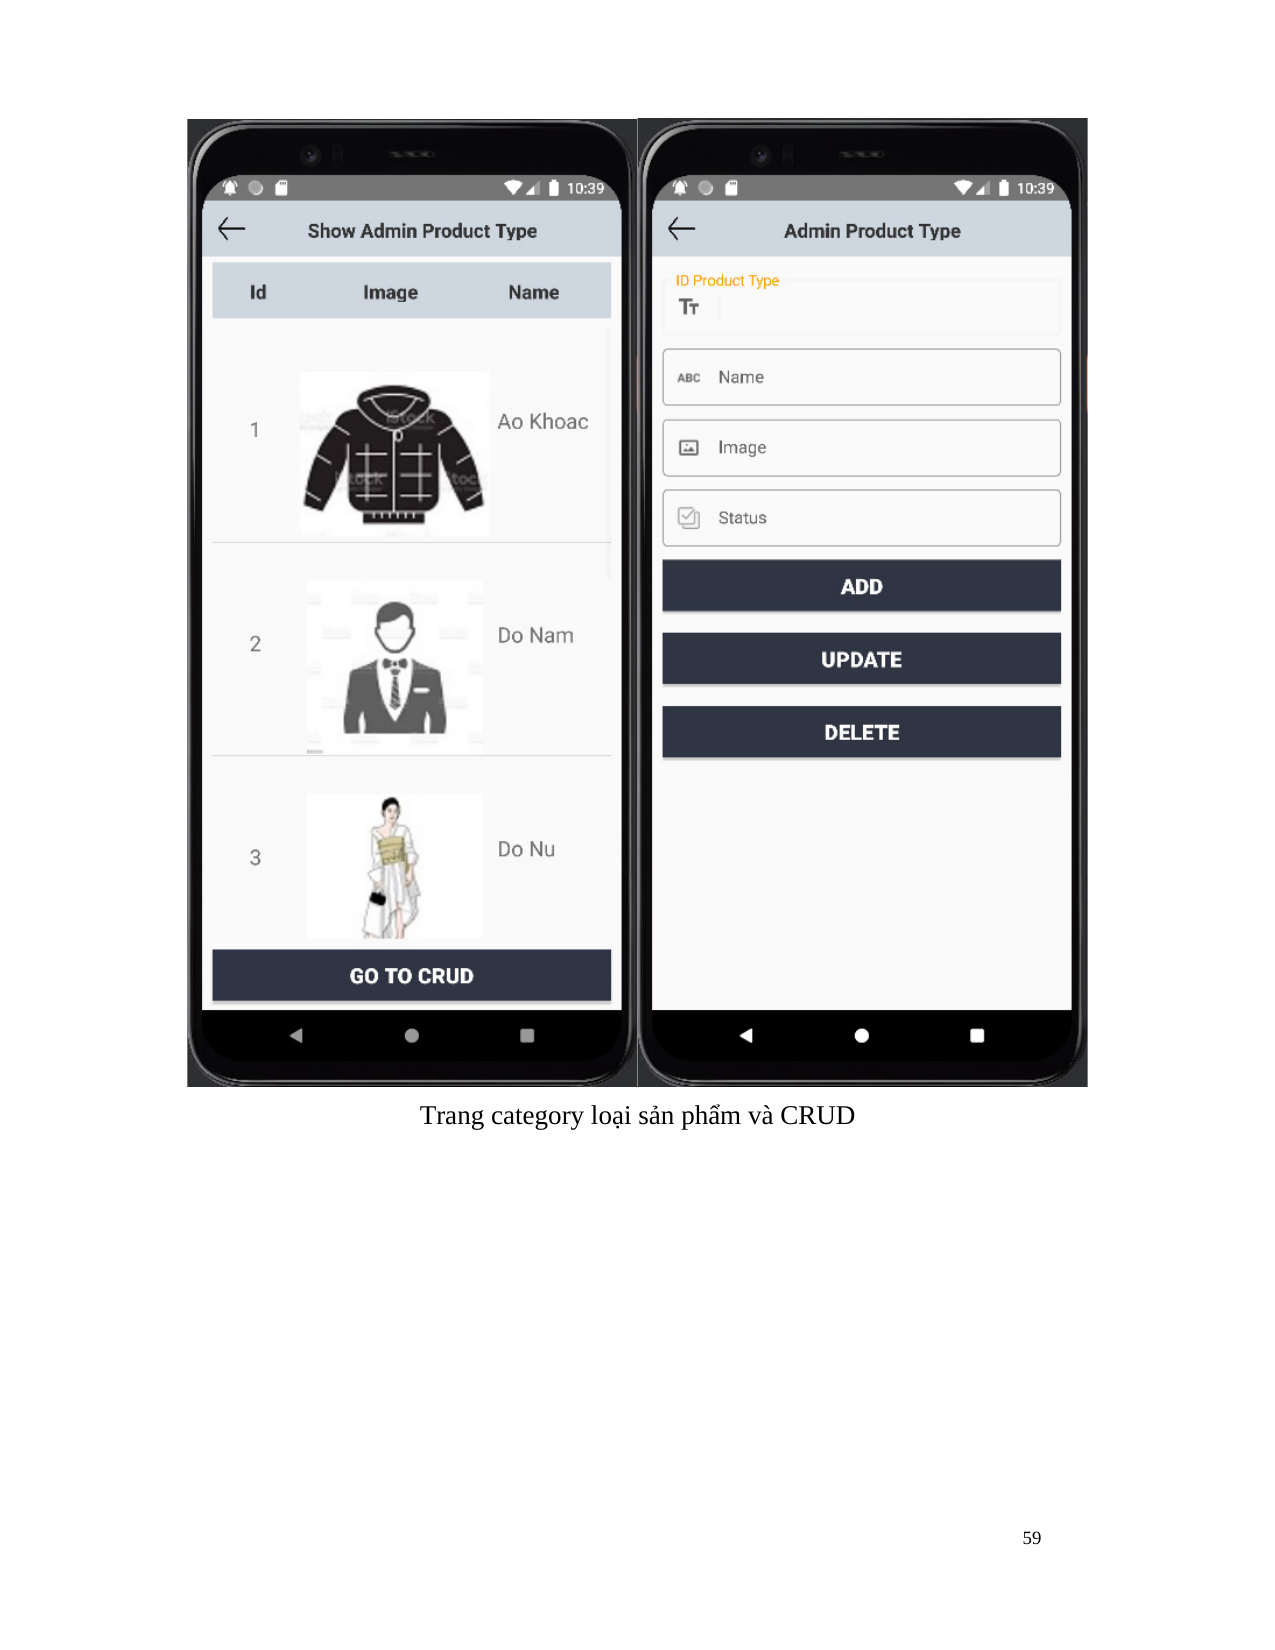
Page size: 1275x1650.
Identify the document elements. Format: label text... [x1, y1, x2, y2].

text Trang category loại sản phẩm và CRUD [150, 1099, 1125, 1131]
picture [187, 118, 1088, 1087]
